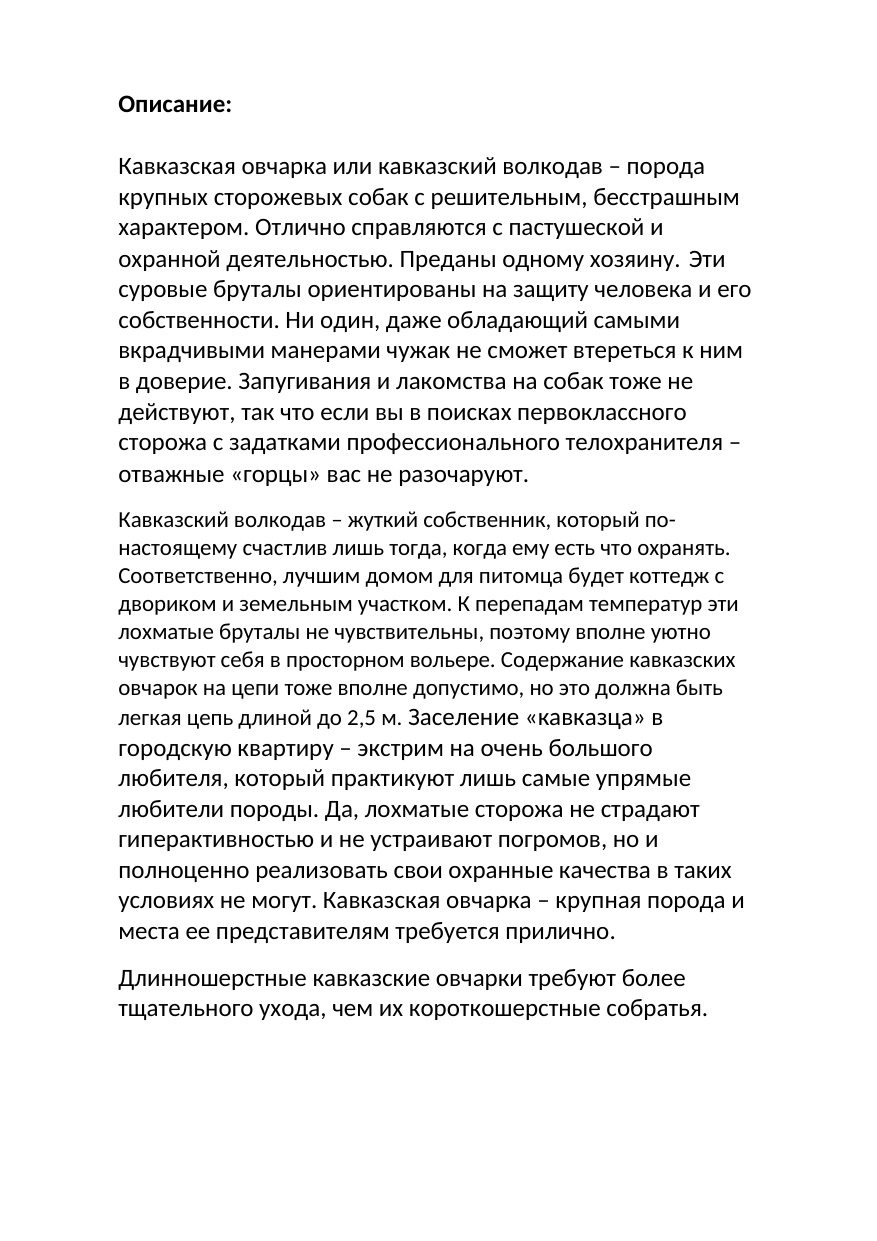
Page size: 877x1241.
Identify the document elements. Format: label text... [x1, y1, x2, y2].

text Кавказская овчарка или кавказский волкодав – порода крупных сторожевых собак с решительным, бесстрашным характером. Отлично справляются с пастушеской и охранной деятельностью. Преданы одному хозяину. Эти суровые бруталы ориентированы на защиту человека и его собственности. Ни один, даже обладающий самыми вкрадчивыми манерами чужак не сможет втереться к ним в доверие. Запугивания и лакомства на собак тоже не действуют, так что если вы в поисках первоклассного сторожа с задатками профессионального телохранителя – отважные «горцы» вас не разочаруют. [118, 150, 759, 488]
text Описание: [118, 89, 759, 119]
text Кавказский волкодав – жуткий собственник, который по-настоящему счастлив лишь тогда, когда ему есть что охранять. Соответственно, лучшим домом для питомца будет коттедж с двориком и земельным участком. К перепадам температур эти лохматые бруталы не чувствительны, поэтому вполне уютно чувствуют себя в просторном вольере. Содержание кавказских овчарок на цепи тоже вполне допустимо, но это должна быть легкая цепь длиной до 2,5 м. Заселение «кавказца» в городскую квартиру – экстрим на очень большого любителя, который практикуют лишь самые упрямые любители породы. Да, лохматые сторожа не страдают гиперактивностью и не устраивают погромов, но и полноценно реализовать свои охранные качества в таких условиях не могут. Кавказская овчарка – крупная порода и места ее представителям требуется прилично. [118, 505, 759, 945]
text Длинношерстные кавказские овчарки требуют более тщательного ухода, чем их короткошерстные собратья. [118, 962, 759, 1023]
